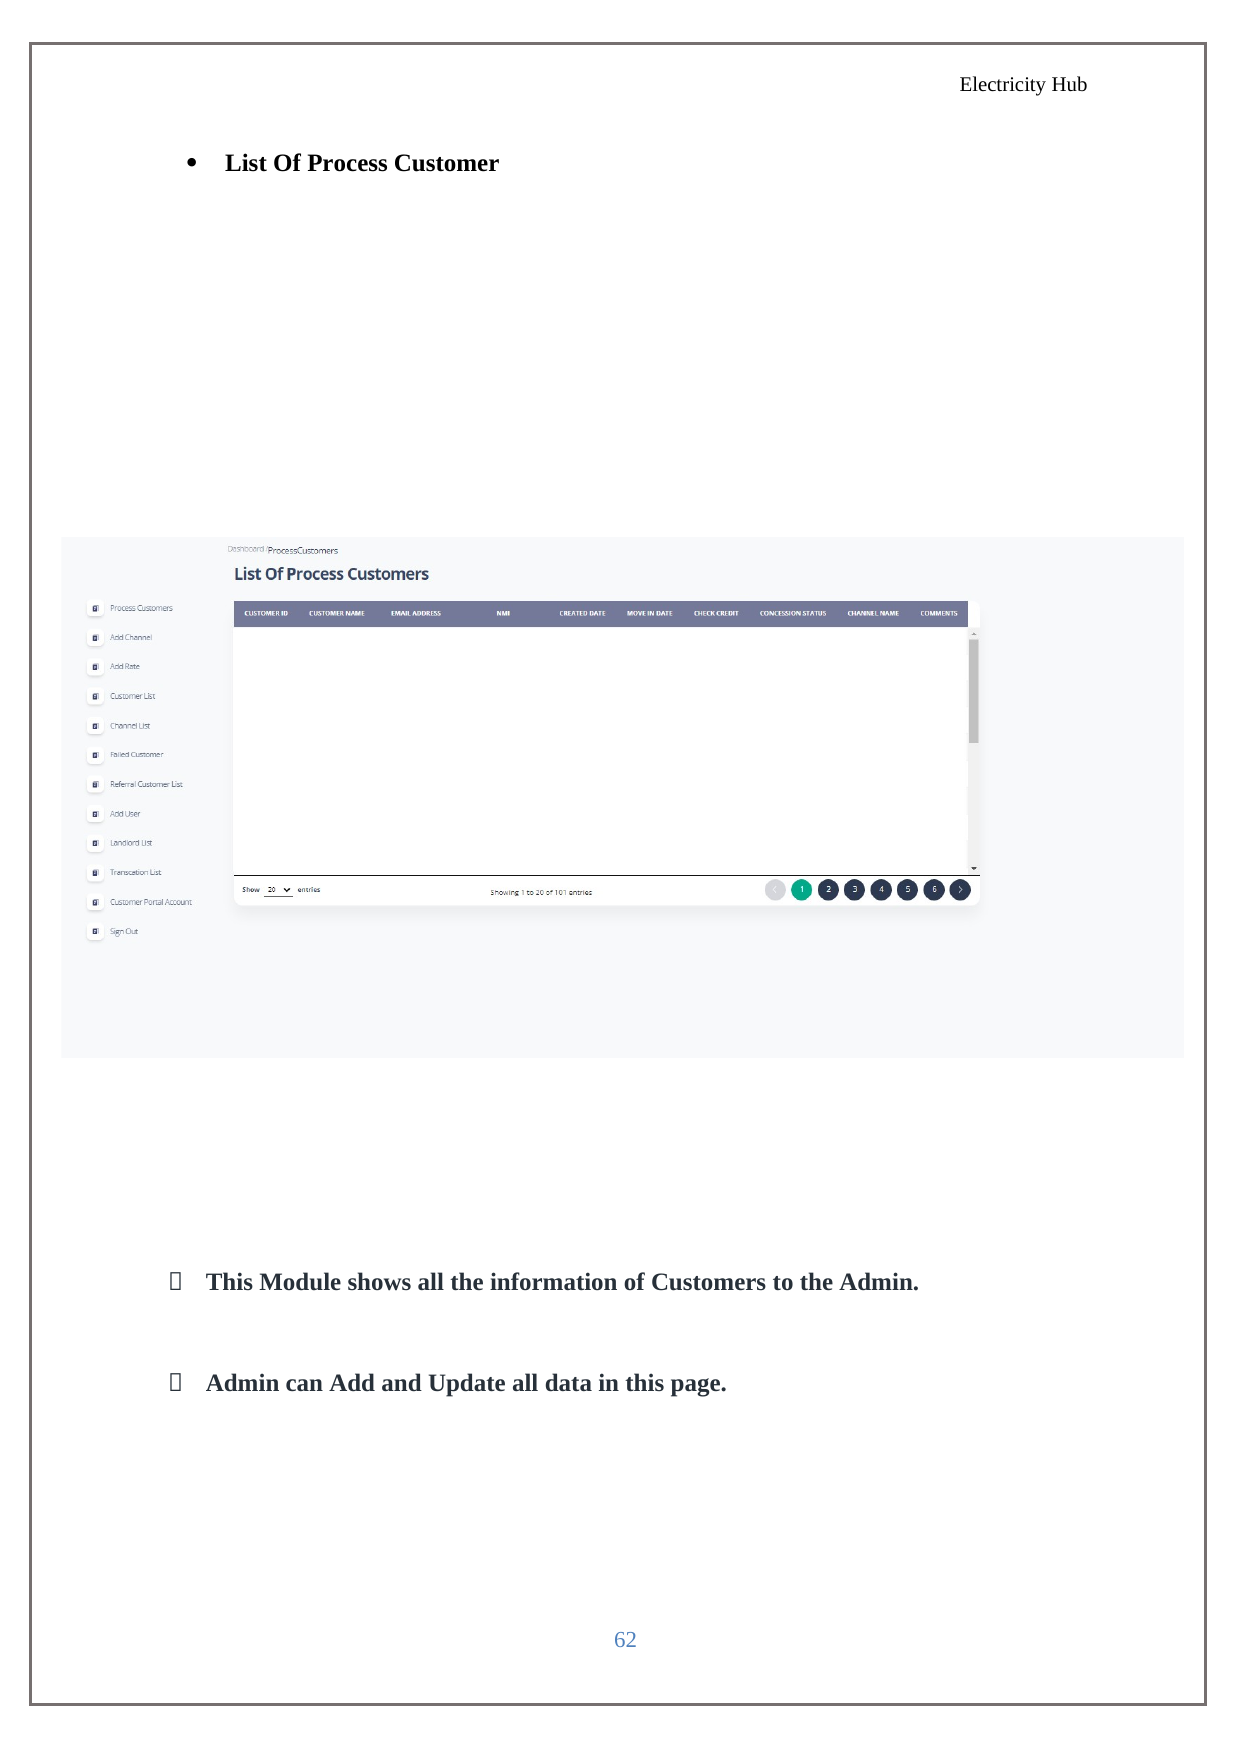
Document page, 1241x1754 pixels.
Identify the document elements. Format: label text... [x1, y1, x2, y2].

text Electricity Hub [44, 72, 1087, 96]
subtitle List Of Process Customer [187, 148, 1204, 177]
list Admin can Add and Update all data in this page. [168, 1364, 1204, 1399]
picture [61, 537, 1184, 1058]
list This Module shows all the information of Customers to the Admin. [168, 1264, 1204, 1298]
